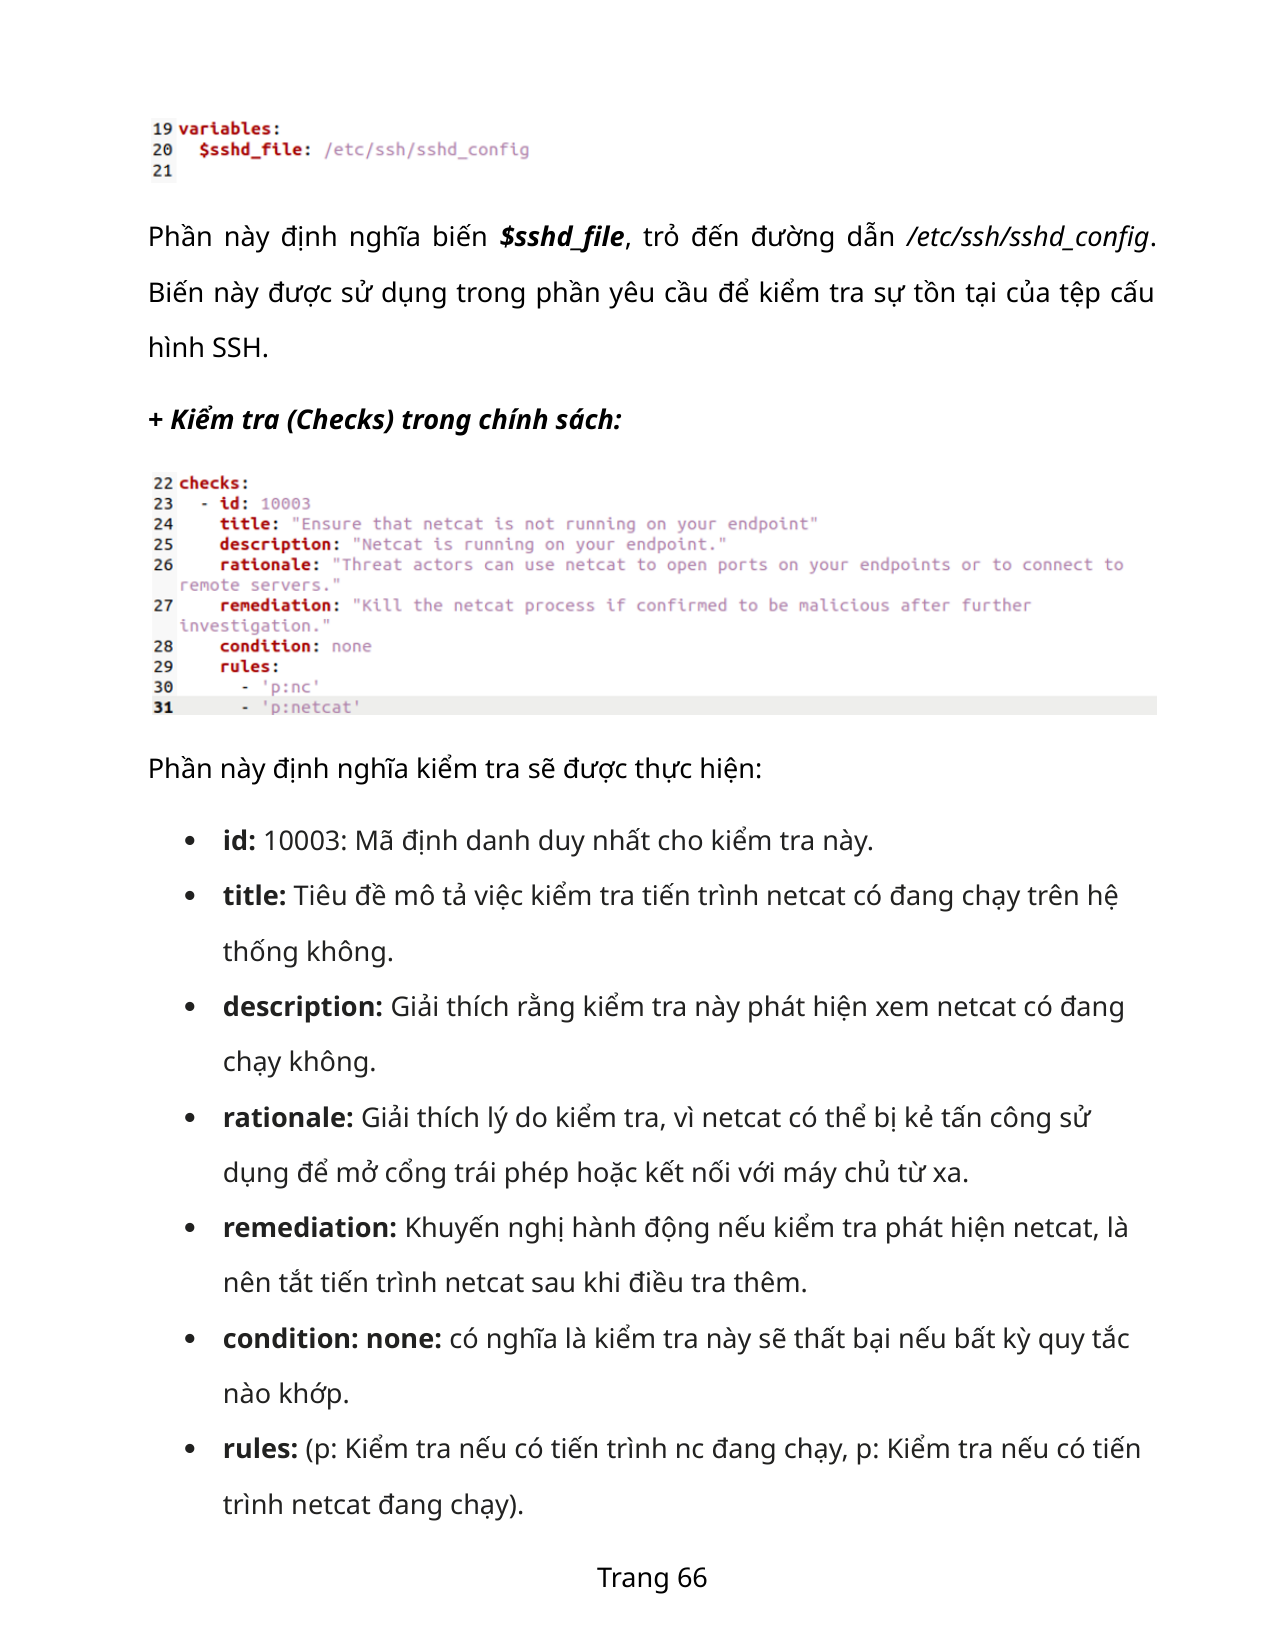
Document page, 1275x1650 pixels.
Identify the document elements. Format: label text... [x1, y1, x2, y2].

list rules: (p: Kiểm tra nếu có tiến trình nc đang chạy, p: Kiểm tra nếu có tiến trình netcat đang chạy). [185, 1430, 1157, 1522]
text + Kiểm tra (Checks) trong chính sách: [148, 400, 1157, 437]
text Phần này định nghĩa biến $sshd_file, trỏ đến đường dẫn /etc/ssh/sshd_config. Biến này được sử dụng trong phần yêu cầu để kiểm tra sự tồn tại của tệp cấu hình SSH. [148, 218, 1157, 365]
picture [147, 118, 1157, 183]
list id: 10003: Mã định danh duy nhất cho kiểm tra này. [185, 821, 1157, 858]
list description: Giải thích rằng kiểm tra này phát hiện xem netcat có đang chạy không. [185, 987, 1157, 1079]
list remediation: Khuyến nghị hành động nếu kiểm tra phát hiện netcat, là nên tắt tiến trình netcat sau khi điều tra thêm. [185, 1209, 1157, 1301]
picture [147, 472, 1157, 715]
list title: Tiêu đề mô tả việc kiểm tra tiến trình netcat có đang chạy trên hệ thống không. [185, 877, 1157, 969]
text Phần này định nghĩa kiểm tra sẽ được thực hiện: [148, 749, 1157, 786]
list rationale: Giải thích lý do kiểm tra, vì netcat có thể bị kẻ tấn công sử dụng để mở cổng trái phép hoặc kết nối với máy chủ từ xa. [185, 1098, 1157, 1190]
list condition: none: có nghĩa là kiểm tra này sẽ thất bại nếu bất kỳ quy tắc nào khớp. [185, 1319, 1157, 1411]
